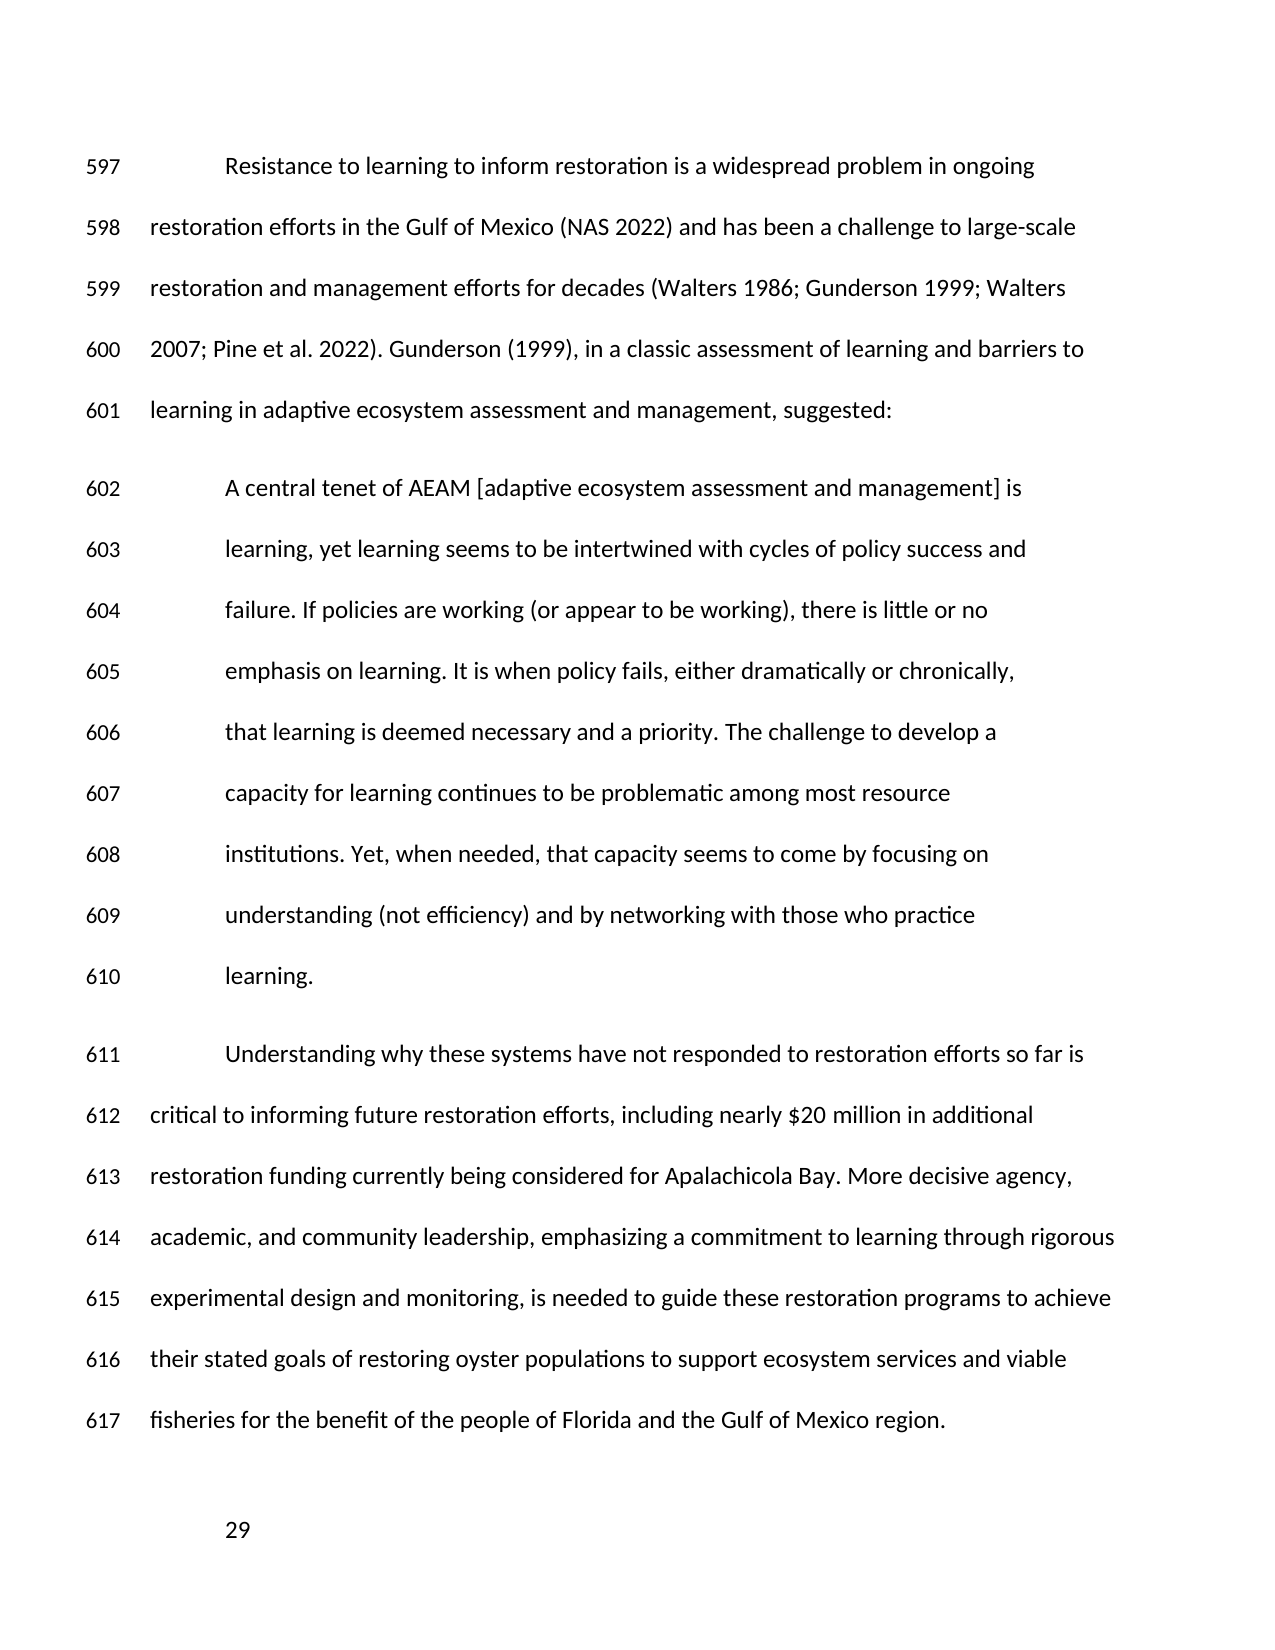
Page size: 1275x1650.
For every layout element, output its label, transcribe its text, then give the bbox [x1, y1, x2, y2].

text Understanding why these systems have not responded to restoration efforts so far is critical to informing future restoration efforts, including nearly $20 million in additional restoration funding currently being considered for Apalachicola Bay. More decisive agency, academic, and community leadership, emphasizing a commitment to learning through rigorous experimental design and monitoring, is needed to guide these restoration programs to achieve their stated goals of restoring oyster populations to support ecosystem services and viable fisheries for the benefit of the people of Florida and the Gulf of Mexico region. [150, 1038, 1125, 1435]
text A central tenet of AEAM [adaptive ecosystem assessment and management] is learning, yet learning seems to be intertwined with cycles of policy success and failure. If policies are working (or appear to be working), there is little or no emphasis on learning. It is when policy fails, either dramatically or chronically, that learning is deemed necessary and a priority. The challenge to develop a capacity for learning continues to be problematic among most resource institutions. Yet, when needed, that capacity seems to come by focusing on understanding (not efficiency) and by networking with those who practice learning. [225, 472, 1050, 991]
text Resistance to learning to inform restoration is a widespread problem in ongoing restoration efforts in the Gulf of Mexico (NAS 2022) and has been a challenge to large-scale restoration and management efforts for decades (Walters 1986; Gunderson 1999; Walters 2007; Pine et al. 2022). Gunderson (1999), in a classic assessment of learning and barriers to learning in adaptive ecosystem assessment and management, suggested: [150, 150, 1125, 425]
